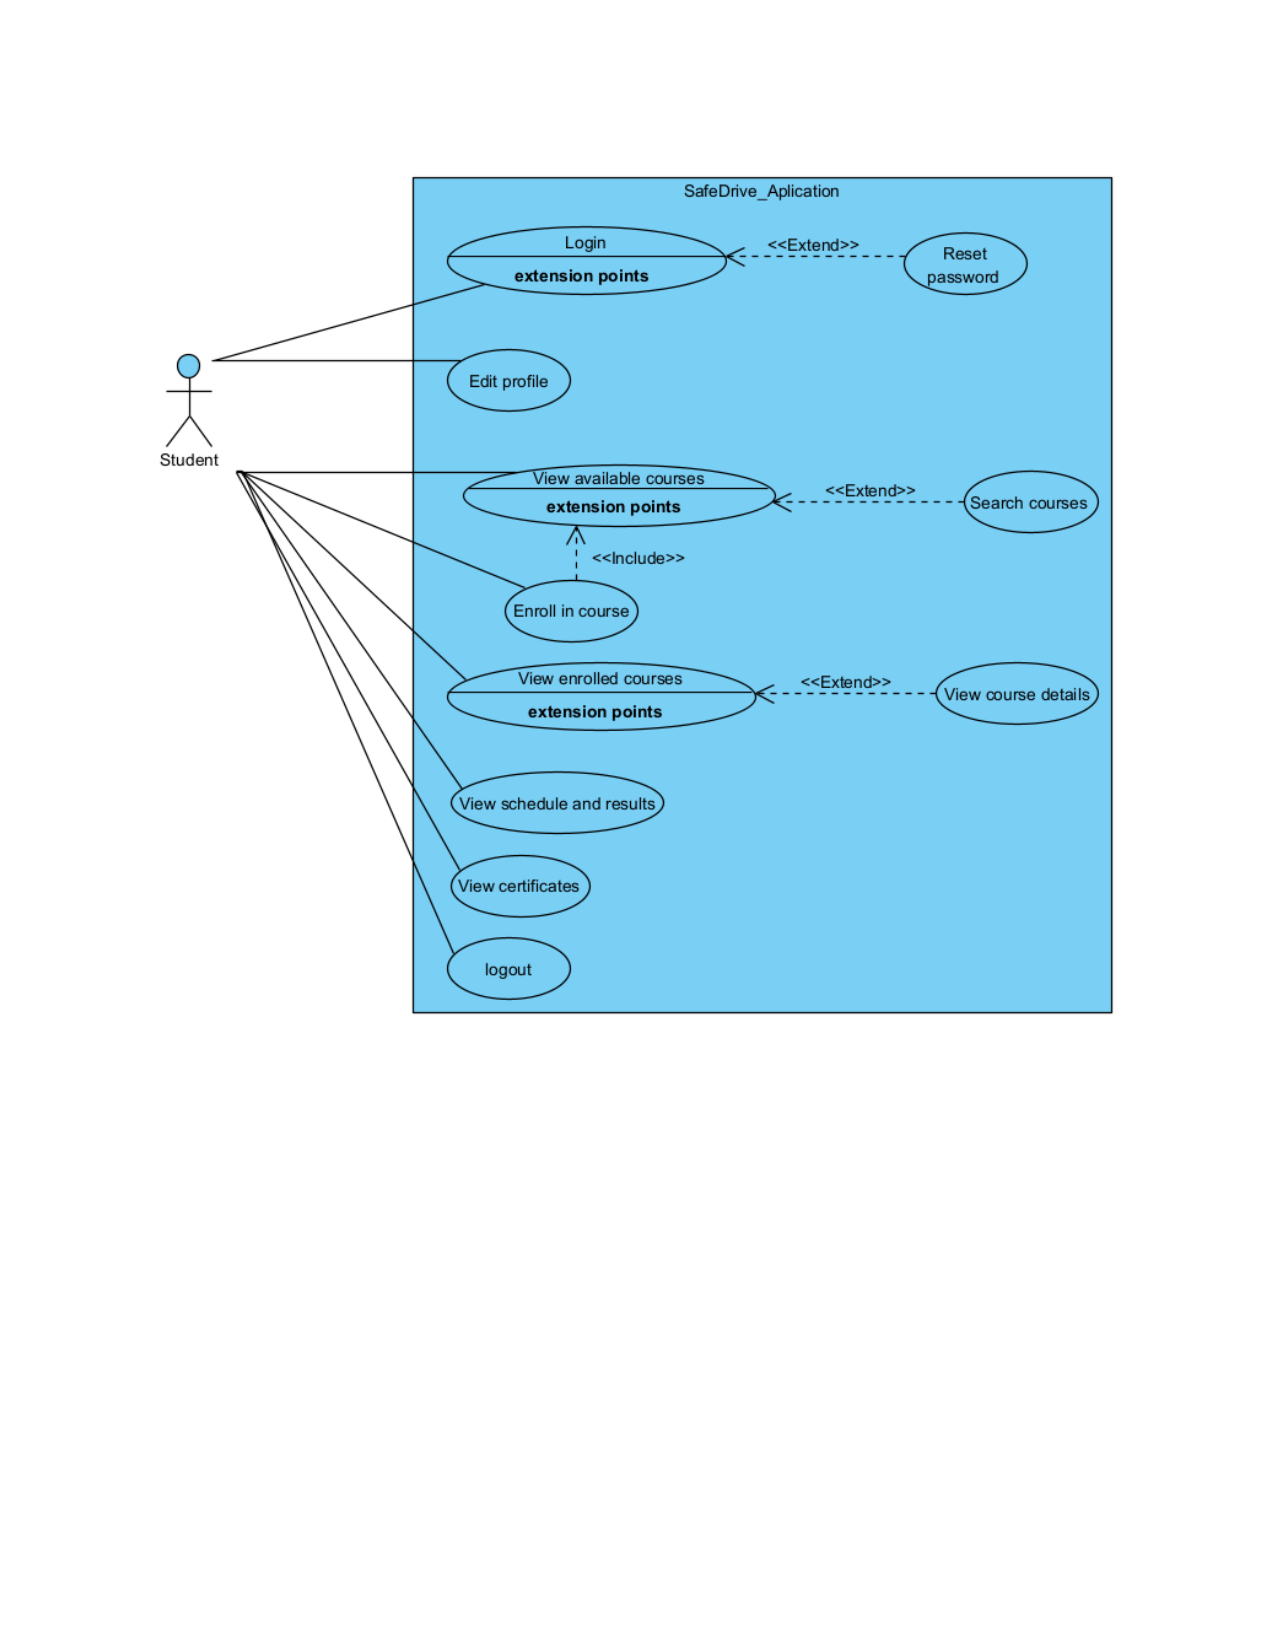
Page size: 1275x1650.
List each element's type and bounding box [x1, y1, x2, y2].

picture [150, 150, 1125, 1038]
